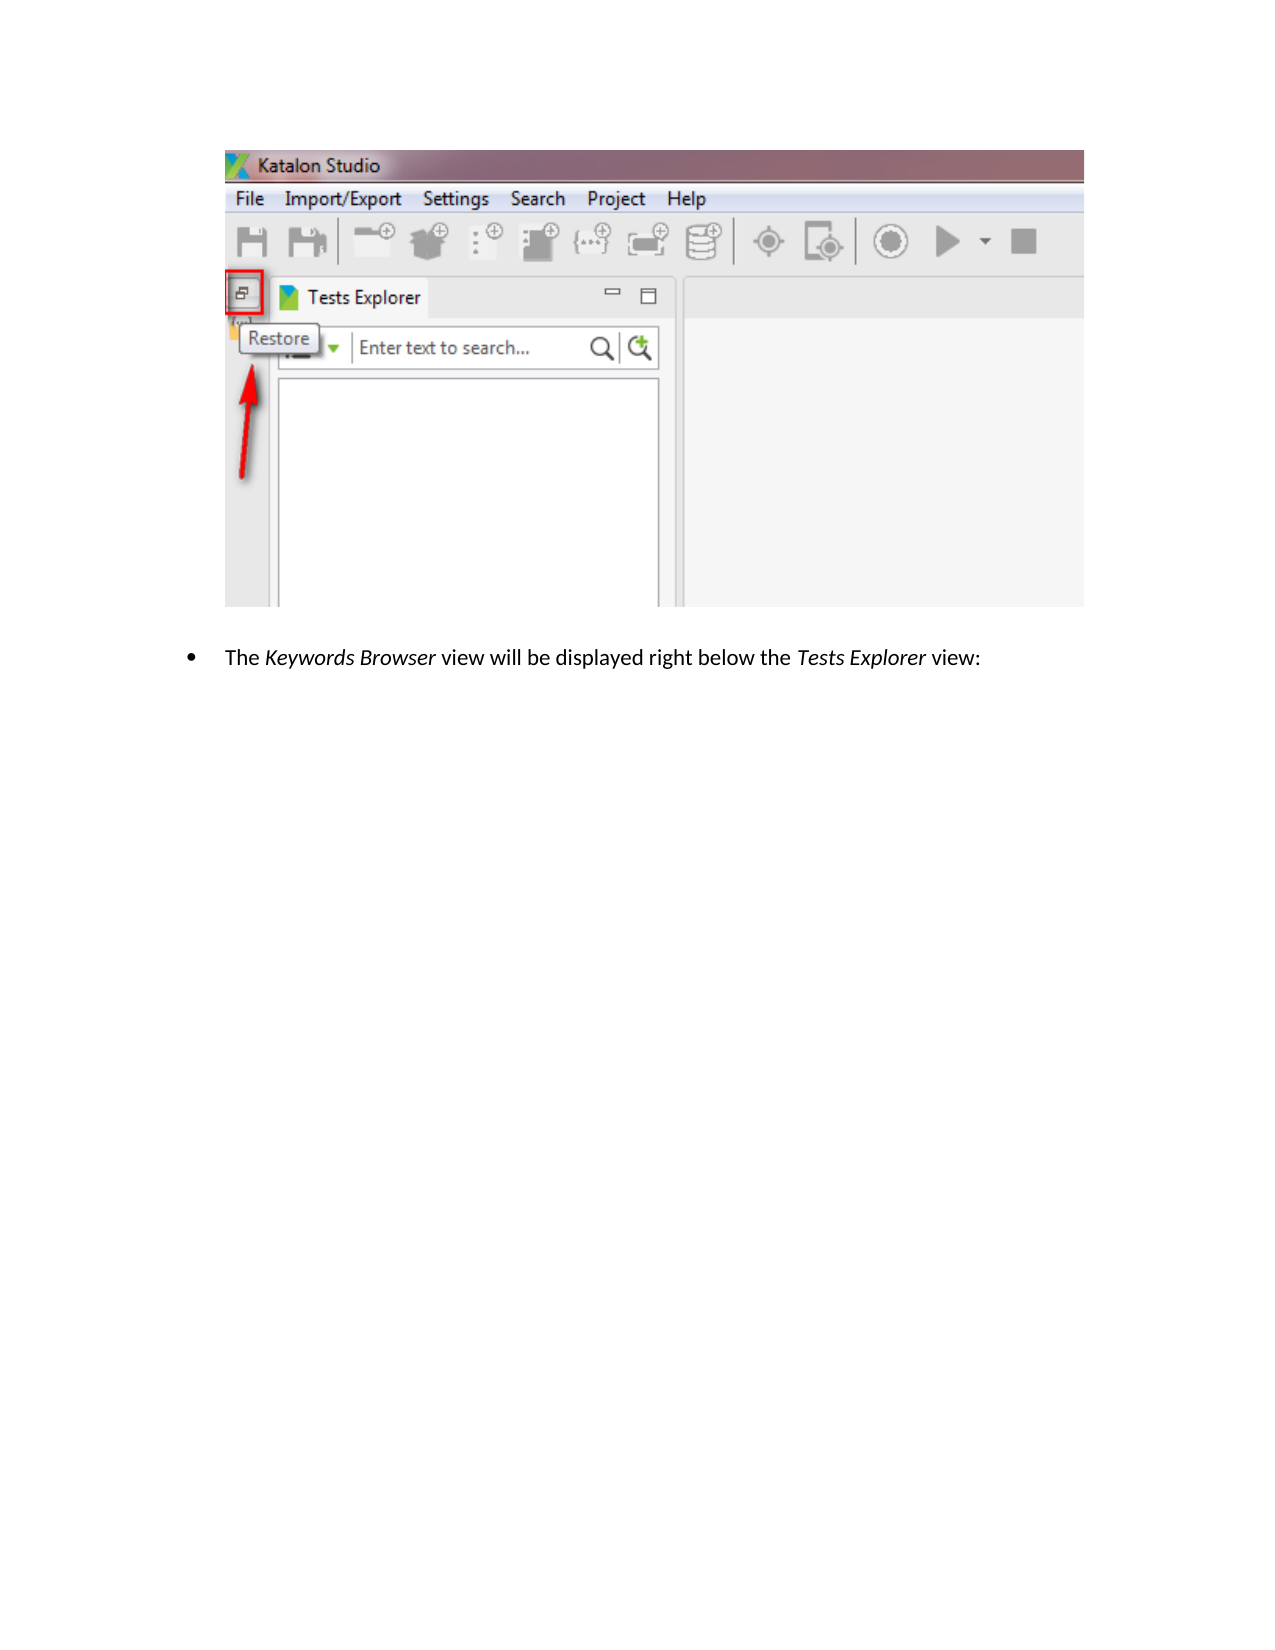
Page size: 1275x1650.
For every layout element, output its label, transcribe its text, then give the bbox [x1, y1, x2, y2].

list The Keywords Browser view will be displayed right below the Tests Explorer view: [187, 643, 1125, 671]
picture [225, 150, 1085, 607]
